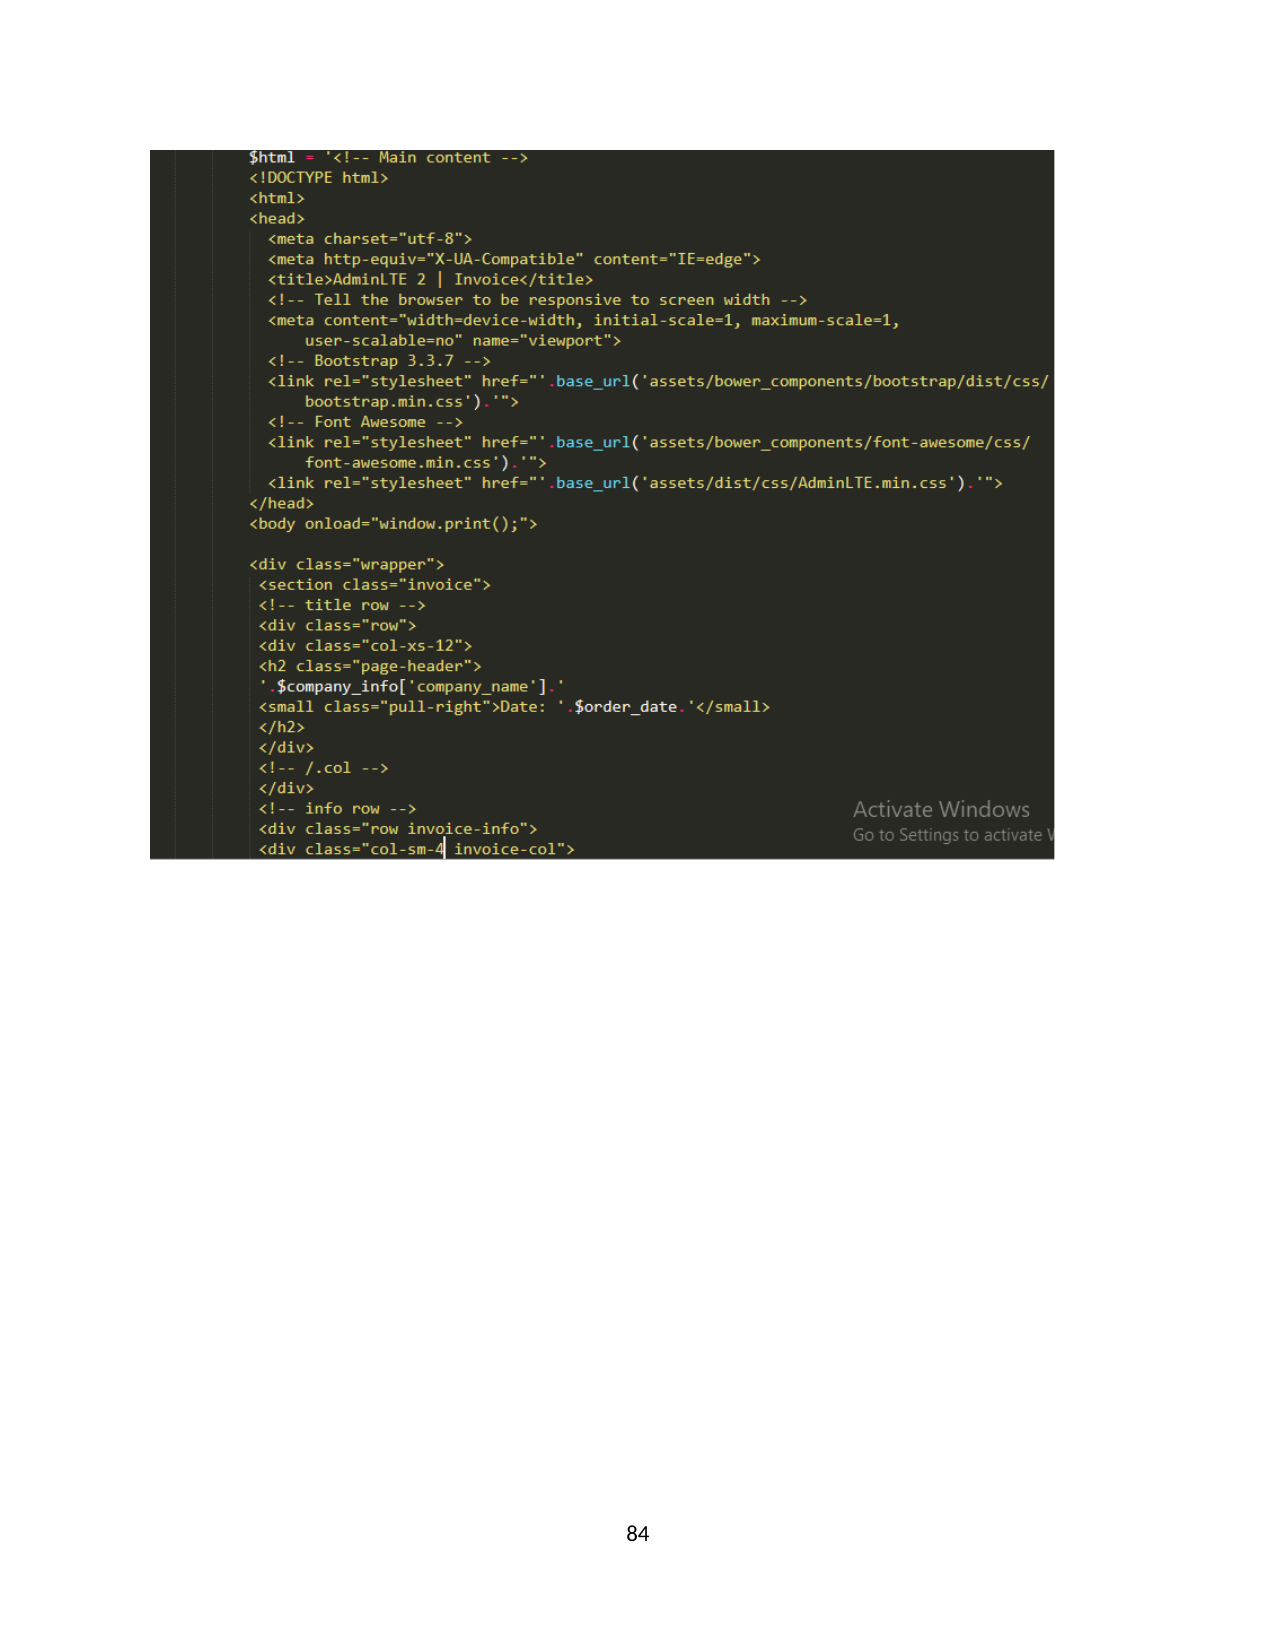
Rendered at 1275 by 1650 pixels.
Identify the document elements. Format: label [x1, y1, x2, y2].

picture [150, 150, 1055, 860]
